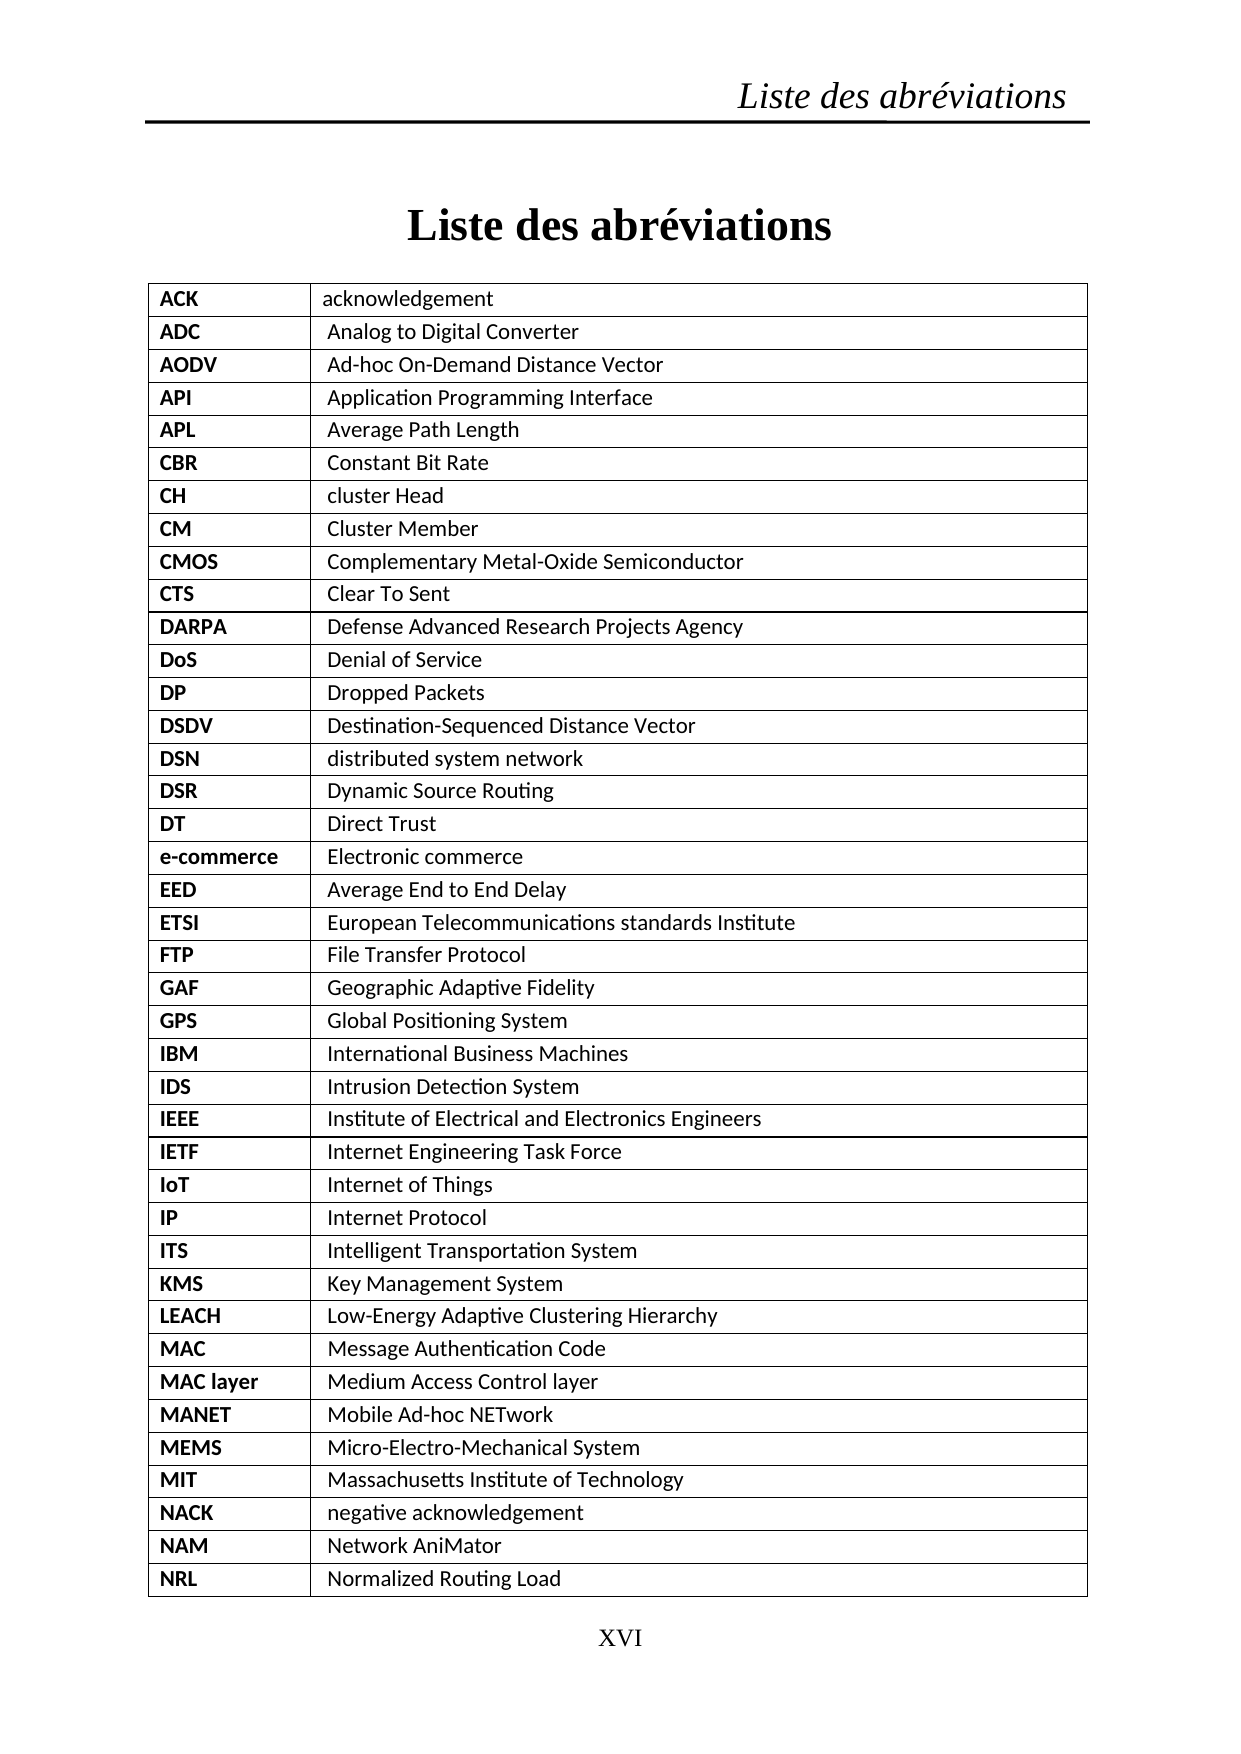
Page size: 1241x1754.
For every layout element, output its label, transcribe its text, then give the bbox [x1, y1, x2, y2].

table_cell DP [149, 678, 310, 710]
table_cell NRL [149, 1564, 310, 1596]
table_cell NACK [149, 1498, 310, 1530]
table_cell NAM [149, 1531, 310, 1563]
table_cell IDS [149, 1072, 310, 1103]
table_cell Intelligent Transportation System [311, 1236, 1087, 1268]
table_cell IBM [149, 1039, 310, 1071]
table_cell FTP [149, 941, 310, 972]
table_cell MEMS [149, 1433, 310, 1464]
table_cell MIT [149, 1466, 310, 1497]
table_cell Denial of Service [311, 645, 1087, 677]
table_cell Cluster Member [311, 514, 1087, 546]
table_cell GPS [149, 1006, 310, 1038]
table_cell Dynamic Source Routing [311, 776, 1087, 808]
table_cell Destination-Sequenced Distance Vector [311, 711, 1087, 743]
table_cell Medium Access Control layer [311, 1367, 1087, 1399]
table_cell Institute of Electrical and Electronics Engineers [311, 1105, 1087, 1136]
table_cell AODV [149, 350, 310, 382]
table_cell CTS [149, 580, 310, 611]
table_cell CBR [149, 448, 310, 480]
table_cell ETSI [149, 908, 310, 939]
table_cell Normalized Routing Load [311, 1564, 1087, 1596]
table_cell Geographic Adaptive Fidelity [311, 973, 1087, 1005]
table_cell Key Management System [311, 1269, 1087, 1300]
table_cell ADC [149, 317, 310, 349]
table_cell API [149, 383, 310, 414]
table_cell DT [149, 809, 310, 841]
table_cell DSN [149, 744, 310, 775]
table_cell MANET [149, 1400, 310, 1432]
table_cell KMS [149, 1269, 310, 1300]
table_cell Dropped Packets [311, 678, 1087, 710]
table_cell Direct Trust [311, 809, 1087, 841]
table_cell ITS [149, 1236, 310, 1268]
table_cell IP [149, 1203, 310, 1235]
table_cell Internet of Things [311, 1170, 1087, 1202]
table_cell DSR [149, 776, 310, 808]
table_cell Network AniMator [311, 1531, 1087, 1563]
table_cell LEACH [149, 1301, 310, 1333]
table_cell Clear To Sent [311, 580, 1087, 611]
table_cell Low-Energy Adaptive Clustering Hierarchy [311, 1301, 1087, 1333]
table_header acknowledgement [311, 284, 1087, 316]
table_cell APL [149, 416, 310, 447]
table_cell Message Authentication Code [311, 1334, 1087, 1366]
table_cell Average End to End Delay [311, 875, 1087, 907]
table_cell IEEE [149, 1105, 310, 1136]
table_cell DARPA [149, 613, 310, 644]
table_cell Application Programming Interface [311, 383, 1087, 414]
table_cell MAC layer [149, 1367, 310, 1399]
table_header ACK [149, 284, 310, 316]
table_cell Intrusion Detection System [311, 1072, 1087, 1103]
table_cell Analog to Digital Converter [311, 317, 1087, 349]
table_cell Internet Engineering Task Force [311, 1138, 1087, 1169]
table_cell CMOS [149, 547, 310, 578]
table_cell CH [149, 481, 310, 513]
table_cell e-commerce [149, 842, 310, 874]
table_cell Ad-hoc On-Demand Distance Vector [311, 350, 1087, 382]
table_cell File Transfer Protocol [311, 941, 1087, 972]
table_cell Internet Protocol [311, 1203, 1087, 1235]
table_cell Massachusetts Institute of Technology [311, 1466, 1087, 1497]
table_cell Global Positioning System [311, 1006, 1087, 1038]
table_cell IETF [149, 1138, 310, 1169]
table_cell GAF [149, 973, 310, 1005]
table_cell Complementary Metal-Oxide Semiconductor [311, 547, 1087, 578]
table_cell Constant Bit Rate [311, 448, 1087, 480]
table_cell International Business Machines [311, 1039, 1087, 1071]
table_cell Micro-Electro-Mechanical System [311, 1433, 1087, 1464]
table_cell DoS [149, 645, 310, 677]
table_cell DSDV [149, 711, 310, 743]
table_cell IoT [149, 1170, 310, 1202]
table_cell Defense Advanced Research Projects Agency [311, 613, 1087, 644]
table_cell European Telecommunications standards Institute [311, 908, 1087, 939]
table_cell distributed system network [311, 744, 1087, 775]
table_cell Electronic commerce [311, 842, 1087, 874]
table_cell cluster Head [311, 481, 1087, 513]
table_cell EED [149, 875, 310, 907]
table_cell MAC [149, 1334, 310, 1366]
table_cell Mobile Ad-hoc NETwork [311, 1400, 1087, 1432]
table_cell CM [149, 514, 310, 546]
subtitle Liste des abréviations [148, 198, 1092, 250]
table_cell Average Path Length [311, 416, 1087, 447]
table_cell negative acknowledgement [311, 1498, 1087, 1530]
